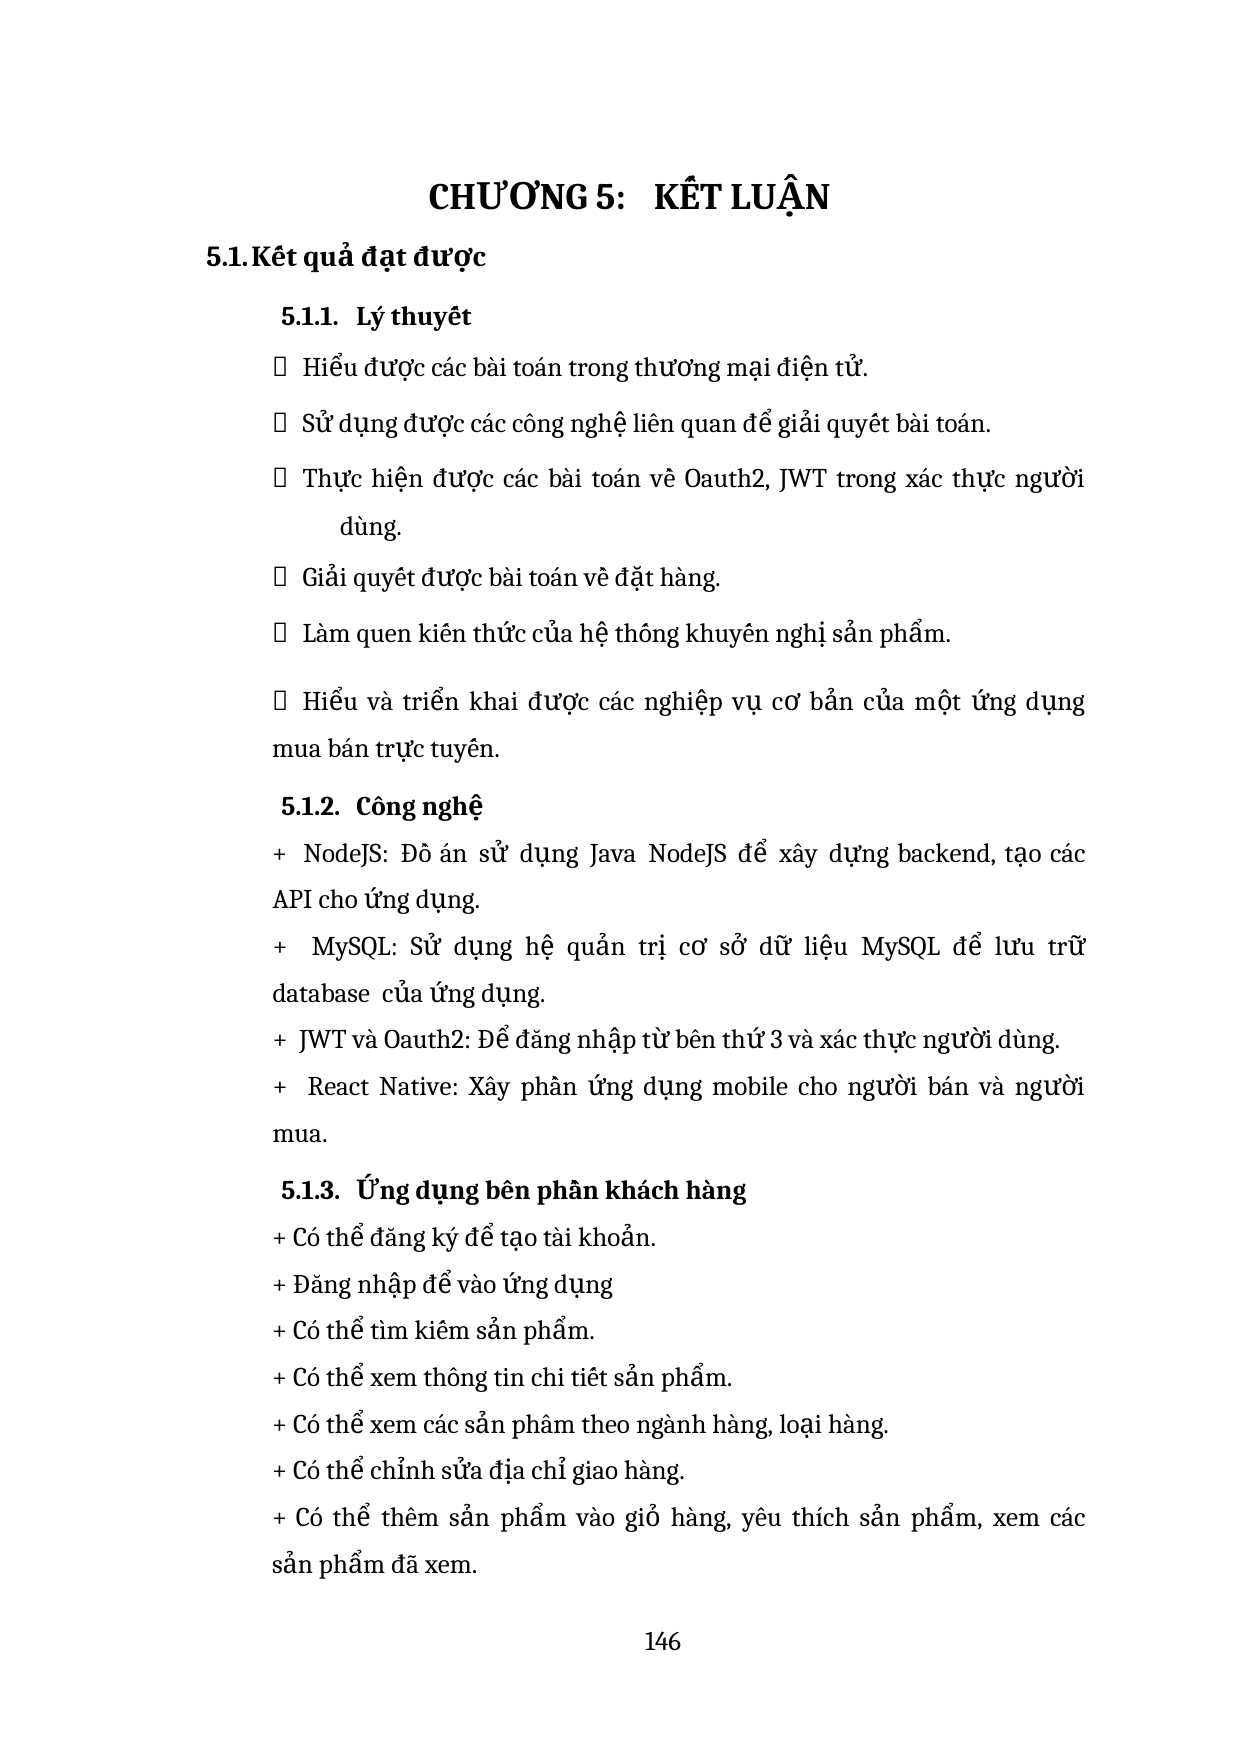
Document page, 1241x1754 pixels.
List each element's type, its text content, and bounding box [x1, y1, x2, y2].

text + Có thể xem các sản phâm theo ngành hàng, loại hàng. [272, 1409, 1086, 1440]
subtitle Kết quả đạt được [206, 240, 1203, 273]
text + Đăng nhập để vào ứng dụng [272, 1269, 1086, 1300]
text + React Native: Xây phần ứng dụng mobile cho người bán và người mua. [272, 1071, 1086, 1149]
list Thực hiện được các bài toán về Oauth2, JWT trong xác thực người dùng. [272, 459, 1086, 542]
list Giải quyết được bài toán về đặt hàng. [272, 558, 1086, 595]
text + NodeJS: Đồ án sử dụng Java NodeJS để xây dựng backend, tạo các API cho ứng dụng. [272, 838, 1086, 916]
list Hiểu được các bài toán trong thương mại điện tử. [272, 348, 1086, 385]
text + MySQL: Sử dụng hệ quản trị cơ sở dữ liệu MySQL để lưu trữ database của ứng dụng. [272, 931, 1086, 1009]
text + Có thể chỉnh sửa địa chỉ giao hàng. [272, 1455, 1086, 1487]
list Làm quen kiến thức của hệ thống khuyến nghị sản phẩm. [272, 613, 1086, 650]
subtitle KẾT LUẬN [56, 175, 1203, 218]
text + Có thể thêm sản phẩm vào giỏ hàng, yêu thích sản phẩm, xem các sản phẩm đã xem. [272, 1502, 1086, 1580]
text + Có thể đăng ký để tạo tài khoản. [272, 1222, 1086, 1253]
subtitle Công nghệ [281, 791, 1203, 822]
list Sử dụng được các công nghệ liên quan để giải quyết bài toán. [272, 403, 1086, 440]
text + Có thể tìm kiếm sản phẩm. [272, 1315, 1086, 1347]
text + JWT và Oauth2: Để đăng nhập từ bên thứ 3 và xác thực người dùng. [272, 1024, 1086, 1056]
subtitle Lý thuyết [281, 301, 1203, 332]
list Hiểu và triển khai được các nghiệp vụ cơ bản của một ứng dụng mua bán trực tuyến. [272, 681, 1086, 765]
text + Có thể xem thông tin chi tiết sản phẩm. [272, 1362, 1086, 1393]
subtitle Ứng dụng bên phần khách hàng [281, 1175, 1203, 1207]
